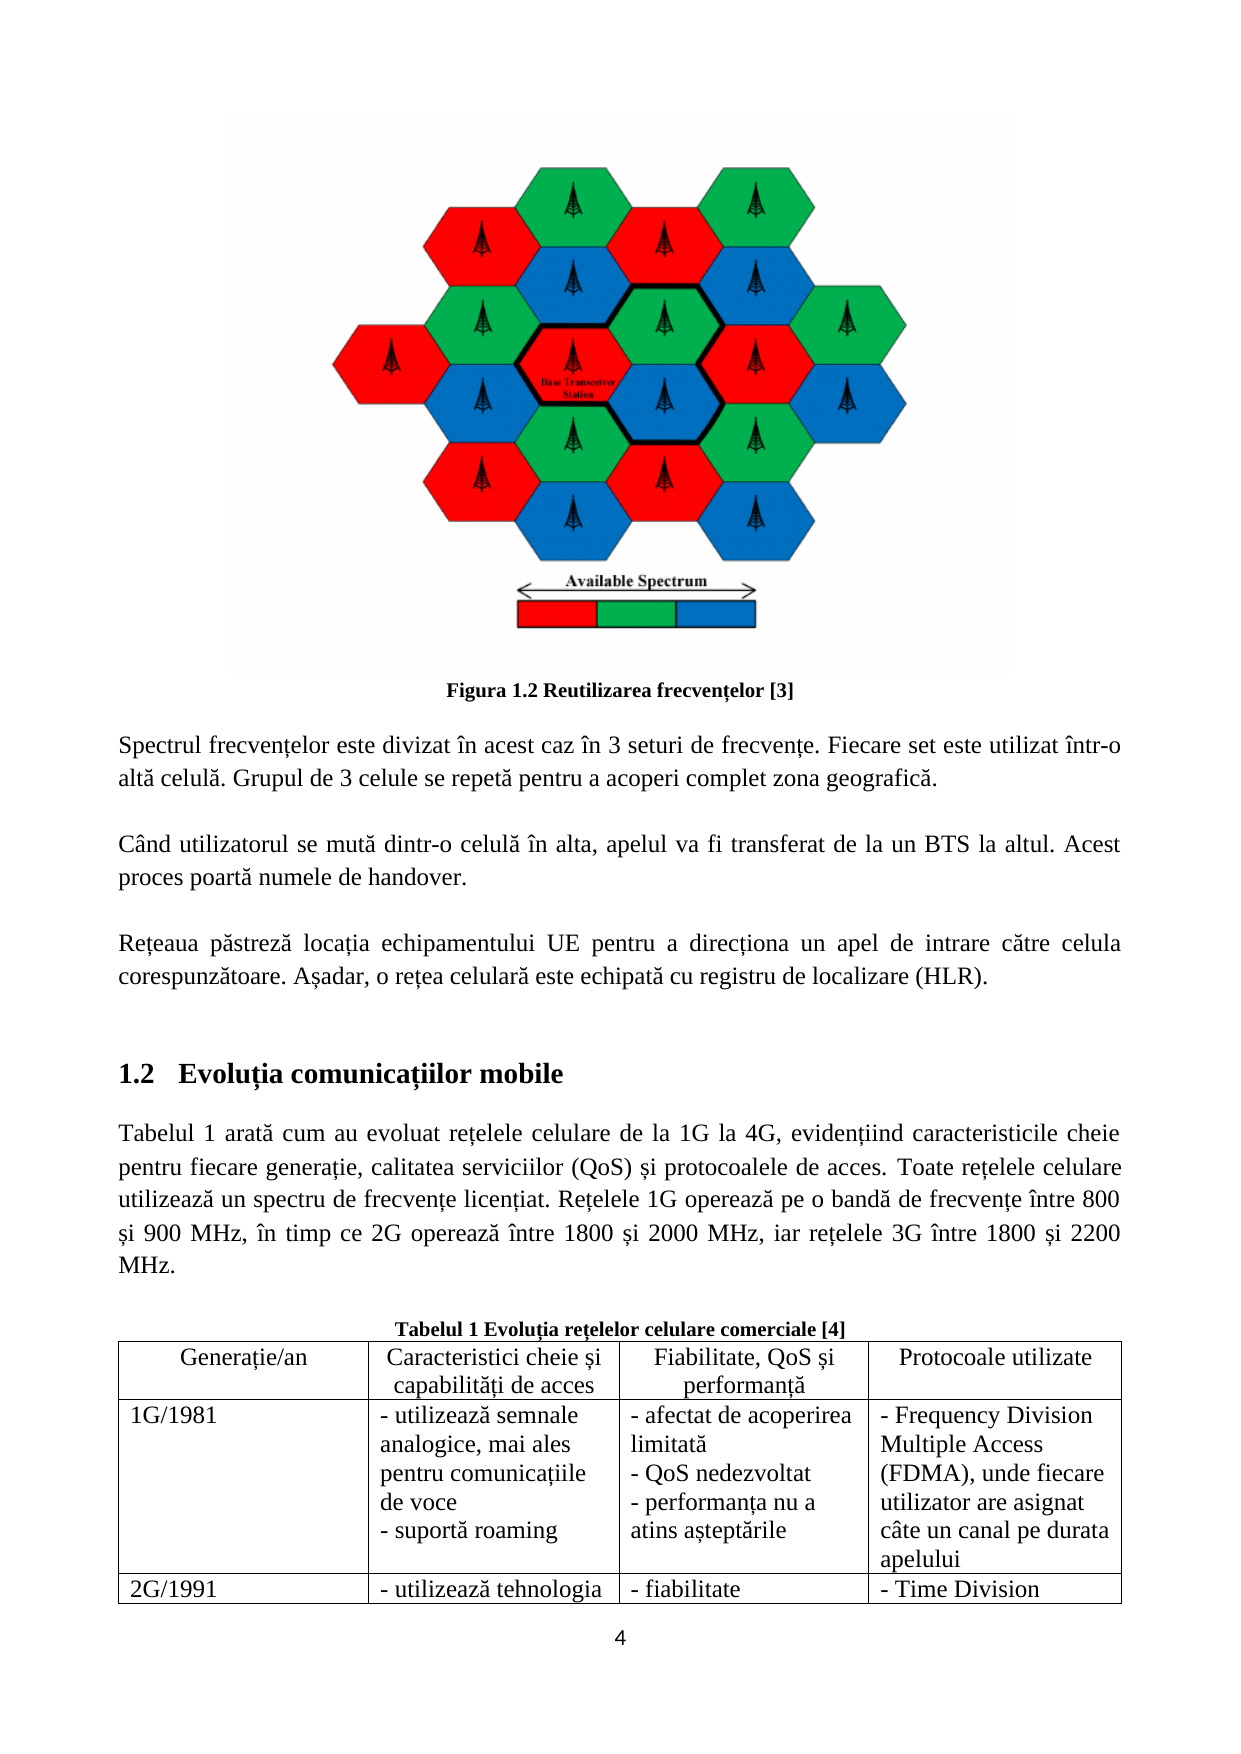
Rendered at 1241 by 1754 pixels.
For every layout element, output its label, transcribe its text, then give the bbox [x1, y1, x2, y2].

text Tabelul 1 Evoluția rețelelor celulare comerciale [4] [118, 1317, 1122, 1341]
text Spectrul frecvențelor este divizat în acest caz în 3 seturi de frecvențe. Fiecare set este utilizat într-o altă celulă. Grupul de 3 celule se repetă pentru a acoperi complet zona geografică. [118, 730, 1122, 792]
text Când utilizatorul se mută dintr-o celulă în alta, apelul va fi transferat de la un BTS la altul. Acest proces poartă numele de handover. [118, 829, 1122, 891]
table_cell 2G/1991 [119, 1574, 368, 1603]
text Rețeaua păstreză locația echipamentului UE pentru a direcționa un apel de intrare către celula corespunzătoare. Așadar, o rețea celulară este echipată cu registru de localizare (HLR). [118, 928, 1122, 990]
table_cell 1G/1981 [119, 1400, 368, 1573]
table_header Caracteristici cheie și capabilități de acces [369, 1342, 619, 1399]
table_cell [869, 1574, 1121, 1603]
text Figura 1.2 Reutilizarea frecvențelor [3] [118, 677, 1122, 702]
subtitle Evoluția comunicațiilor mobile [118, 1056, 1122, 1090]
table_cell - Frequency Division Multiple Access (FDMA), unde fiecare utilizator are asignat câte un canal pe durata apelului [869, 1400, 1121, 1573]
table_header Protocoale utilizate [869, 1342, 1121, 1399]
text Tabelul 1 arată cum au evoluat rețelele celulare de la 1G la 4G, evidențiind caracteristicile cheie pentru fiecare generație, calitatea serviciilor (QoS) și protocoalele de acces. Toate rețelele celulare utilizează un spectru de frecvențe licențiat. Rețelele 1G operează pe o bandă de frecvențe între 800 și 900 MHz, în timp ce 2G operează între 1800 și 2000 MHz, iar rețelele 3G între 1800 și 2200 MHz. [118, 1118, 1122, 1279]
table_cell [369, 1574, 619, 1603]
table_cell - utilizează semnale analogice, mai ales pentru comunicațiile de voce - suportă roaming [369, 1400, 619, 1573]
table_header Fiabilitate, QoS și performanță [620, 1342, 868, 1399]
table_header Generație/an [119, 1342, 368, 1399]
table_cell - afectat de acoperirea limitată - QoS nedezvoltat - performanța nu a atins așteptările [620, 1400, 868, 1573]
picture [227, 118, 1013, 674]
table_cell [620, 1574, 868, 1603]
